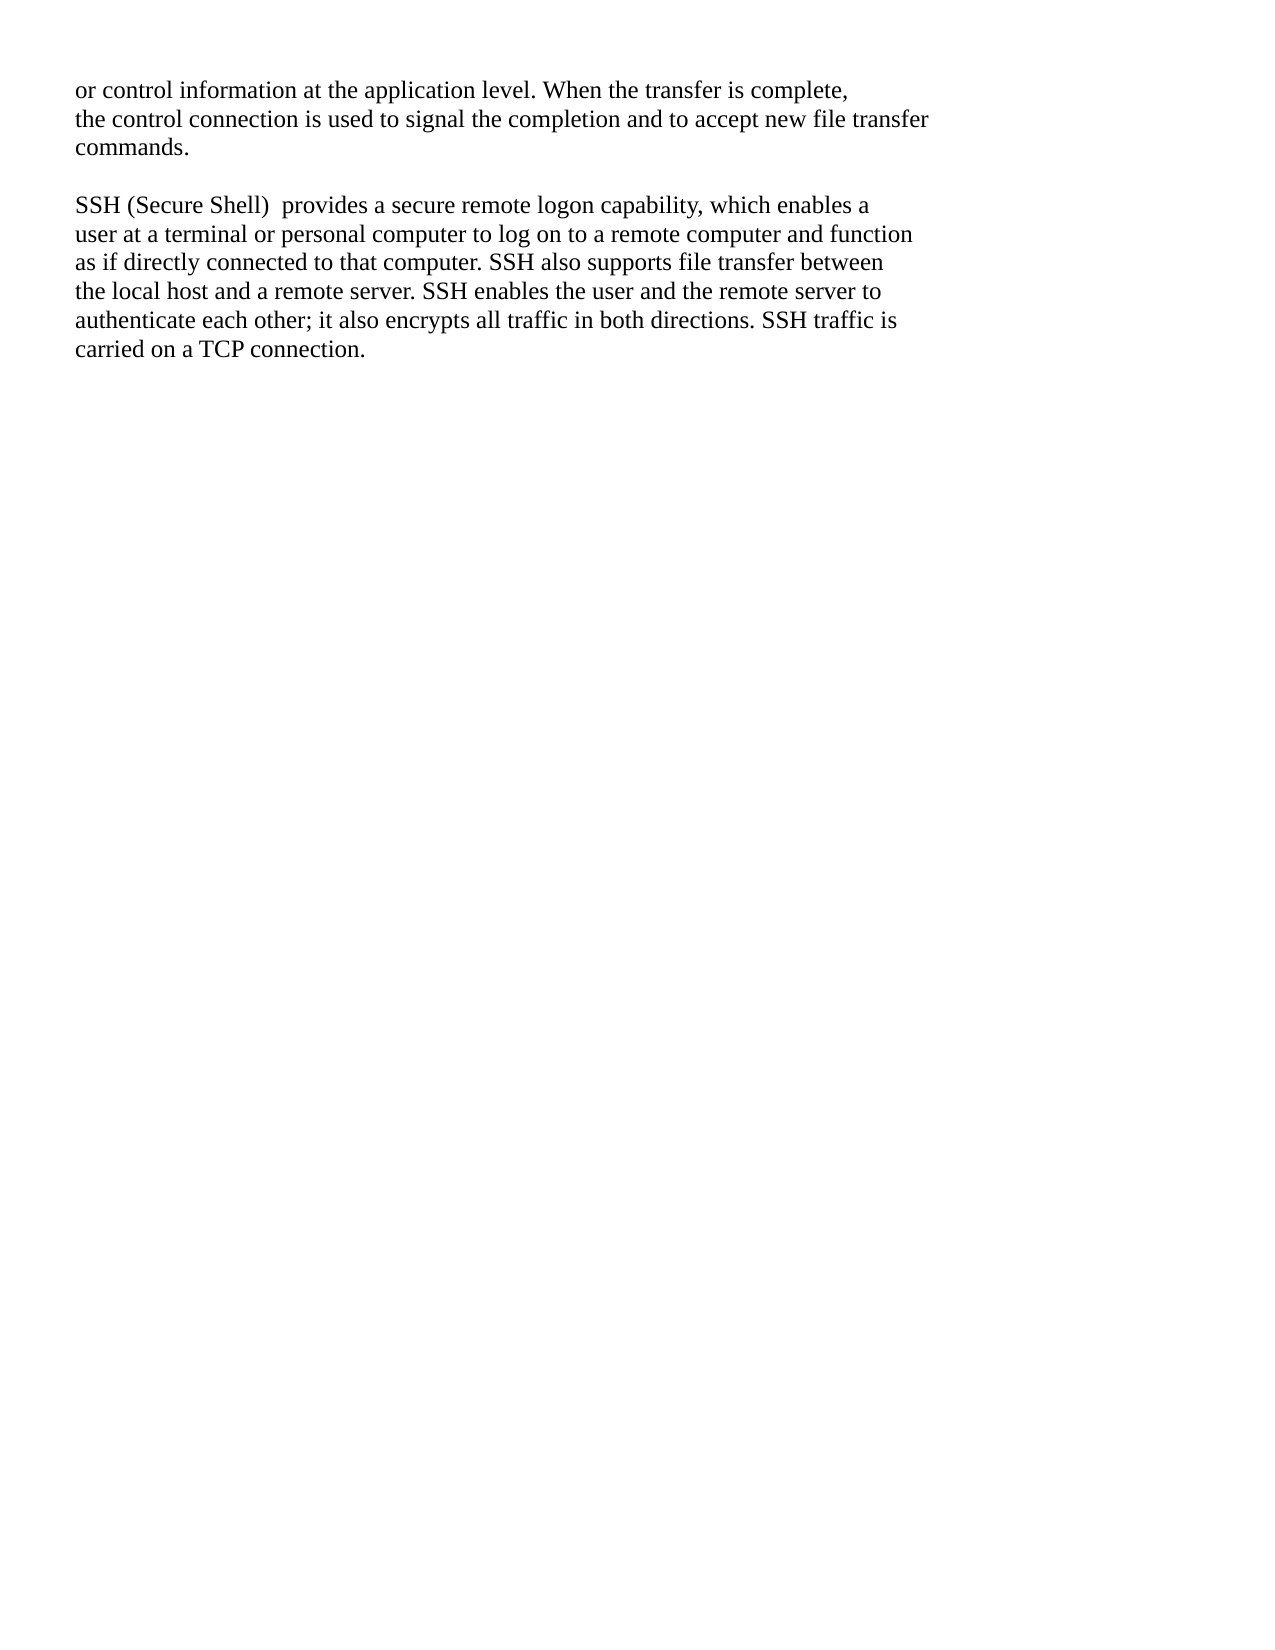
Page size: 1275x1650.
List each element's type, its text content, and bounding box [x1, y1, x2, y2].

text as if directly connected to that computer. SSH also supports file transfer between [75, 247, 1200, 276]
text SSH (Secure Shell) provides a secure remote logon capability, which enables a [75, 190, 1200, 219]
text commands. [75, 132, 1200, 161]
text or control information at the application level. When the transfer is complete, [75, 75, 1200, 104]
text authenticate each other; it also encrypts all traffic in both directions. SSH traffic is [75, 305, 1200, 334]
text the control connection is used to signal the completion and to accept new file transfer [75, 104, 1200, 132]
text the local host and a remote server. SSH enables the user and the remote server to [75, 276, 1200, 305]
text carried on a TCP connection. [75, 334, 1200, 362]
text user at a terminal or personal computer to log on to a remote computer and function [75, 219, 1200, 247]
